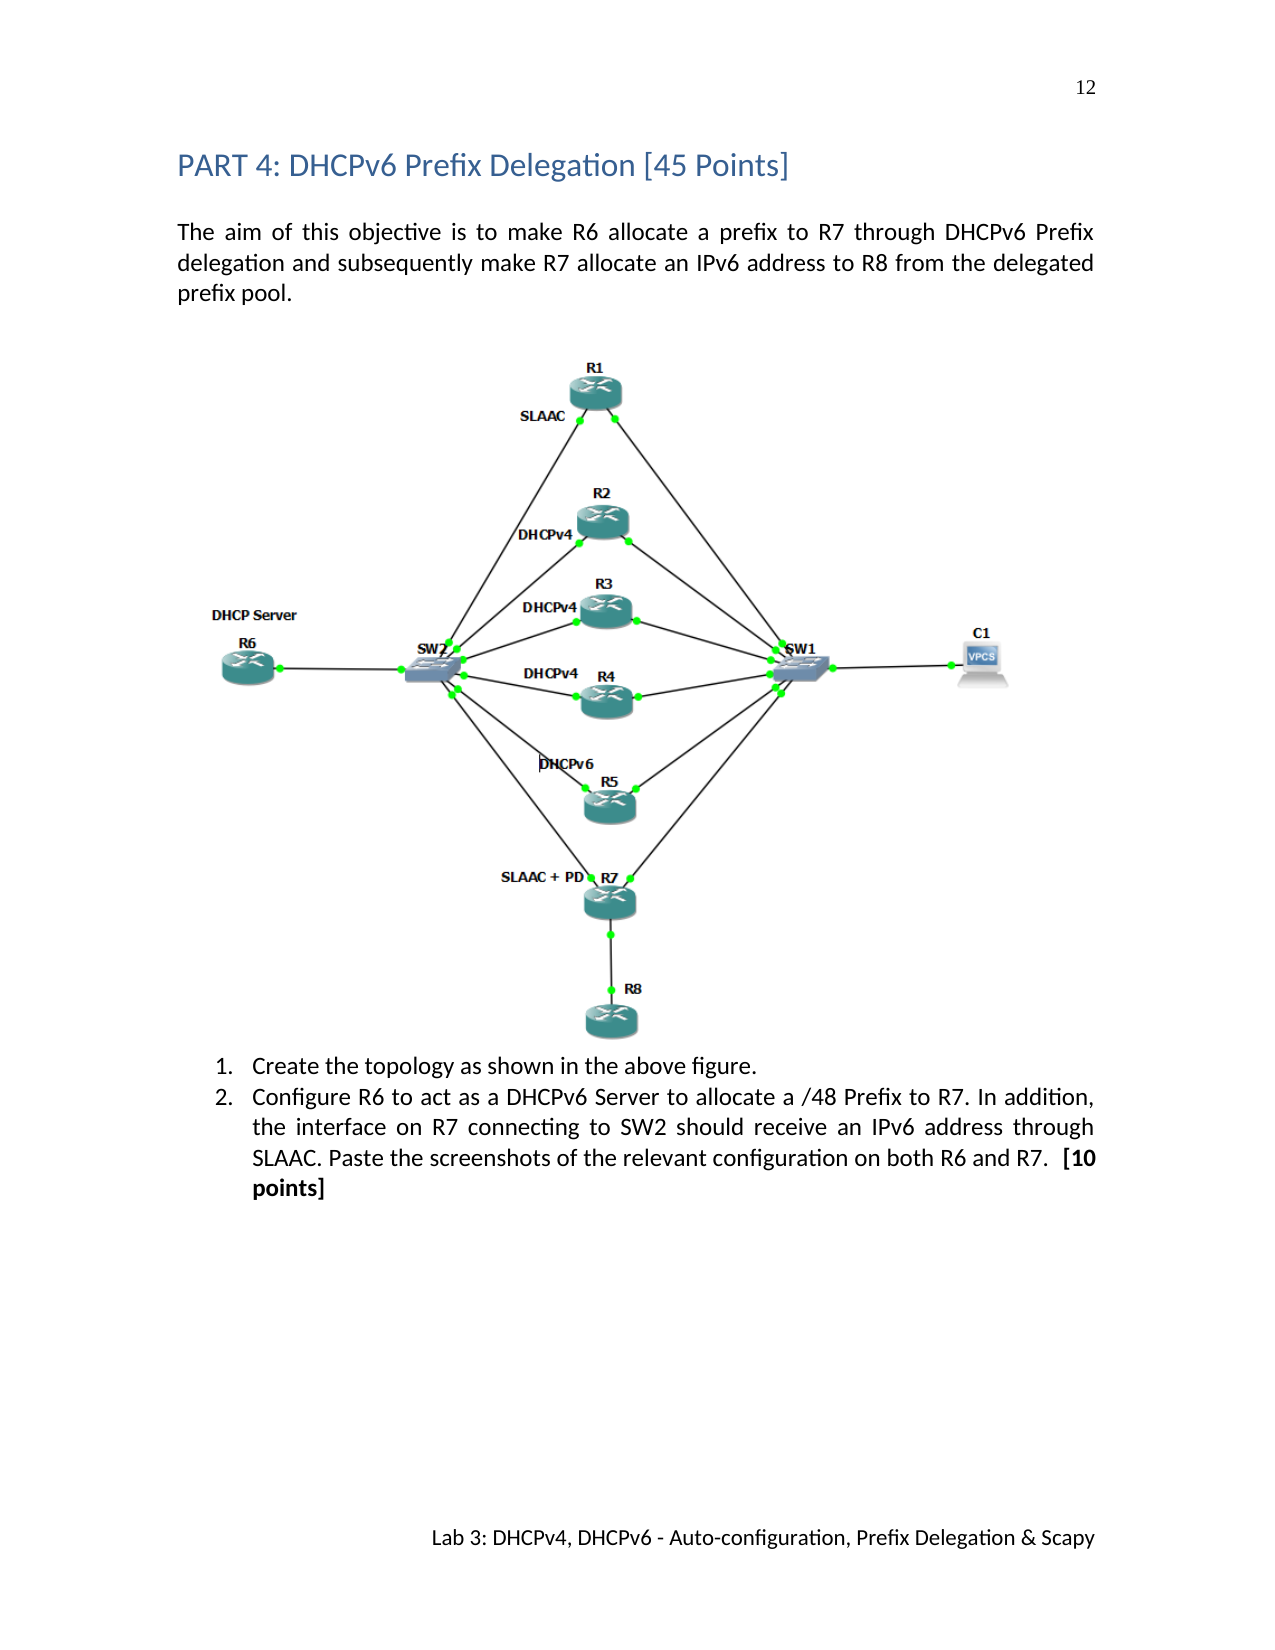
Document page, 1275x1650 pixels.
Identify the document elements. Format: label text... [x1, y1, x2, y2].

list Create the topology as shown in the above figure. [214, 1050, 1096, 1081]
text The aim of this objective is to make R6 allocate a prefix to R7 through DHCPv6 Prefix delegation and subsequently make R7 allocate an IPv6 address to R8 from the delegated prefix pool. [177, 216, 1096, 308]
picture [177, 336, 1030, 1051]
subtitle PART 4: DHCPv6 Prefix Delegation [45 Points] [177, 144, 1096, 184]
list Configure R6 to act as a DHCPv6 Server to allocate a /48 Prefix to R7. In addition, the interface on R7 connecting to SW2 should receive an IPv6 address through SLAAC. Paste the screenshots of the relevant configuration on both R6 and R7. [10 points] [214, 1081, 1096, 1203]
